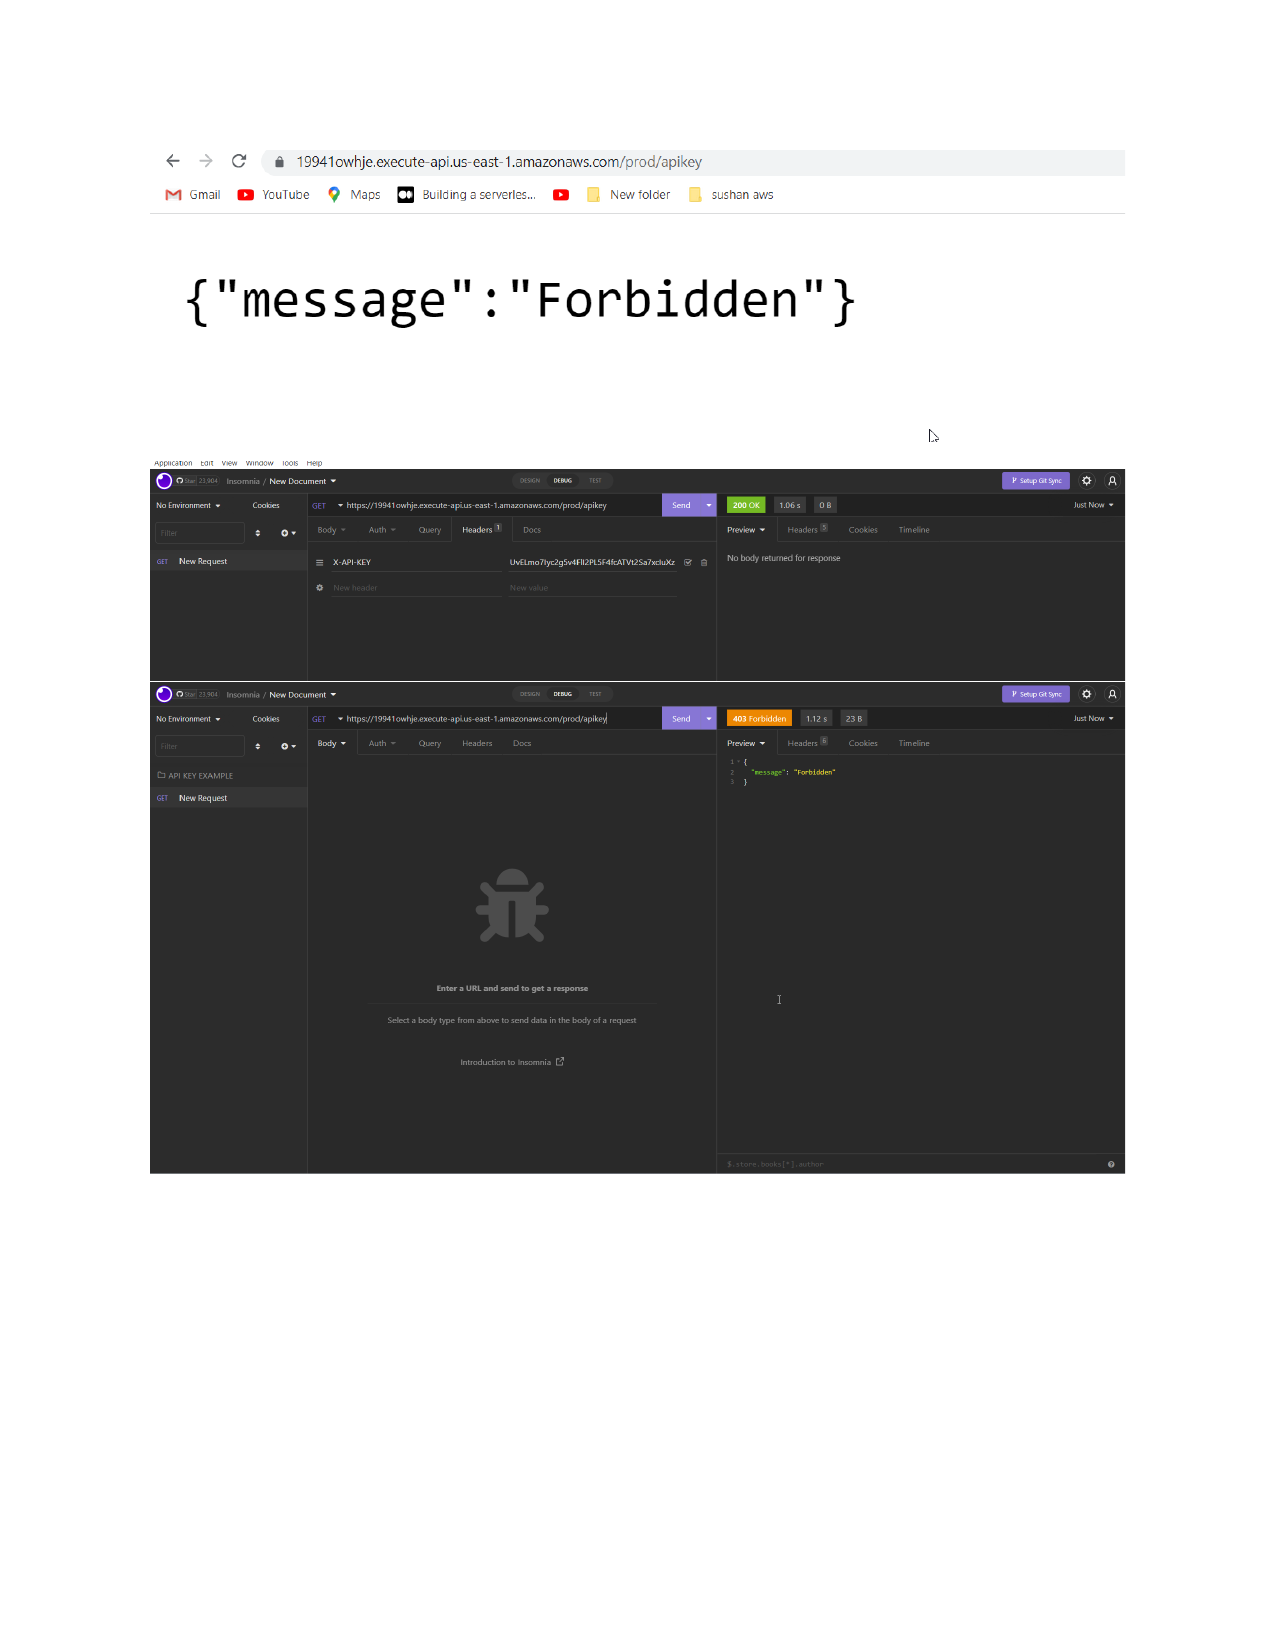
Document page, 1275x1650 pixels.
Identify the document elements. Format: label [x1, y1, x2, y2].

picture [150, 682, 1125, 1174]
picture [150, 461, 1125, 681]
picture [150, 150, 1125, 442]
